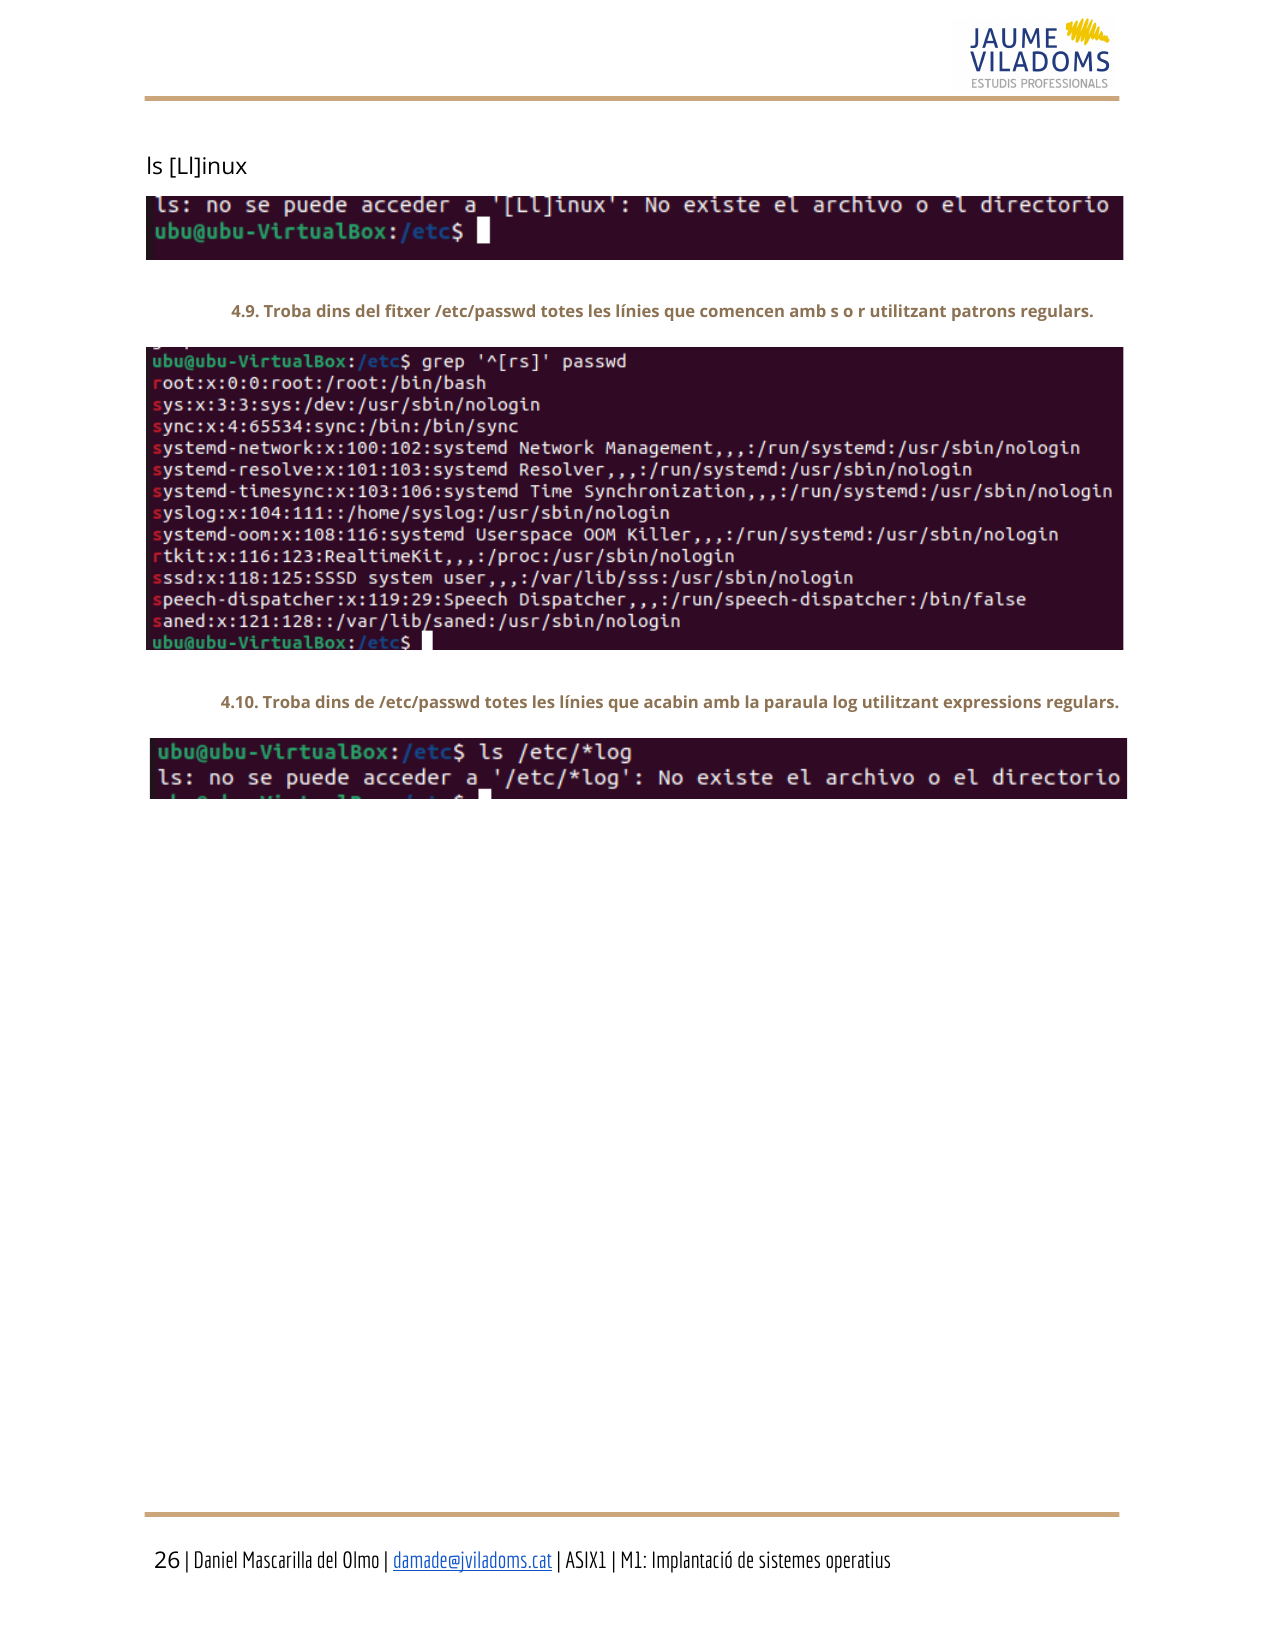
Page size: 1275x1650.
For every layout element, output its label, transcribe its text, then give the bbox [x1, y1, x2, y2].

picture [144, 96, 1120, 101]
picture [149, 738, 1128, 799]
subtitle 4.10. Troba dins de /etc/passwd totes les línies que acabin amb la paraula log utilitzant expressions regulars. [221, 690, 1125, 713]
picture [952, 18, 1117, 92]
picture [144, 1512, 1120, 1517]
picture [146, 196, 1124, 260]
picture [146, 347, 1124, 650]
subtitle 4.9. Troba dins del fitxer /etc/passwd totes les línies que comencen amb s o r utilitzant patrons regulars. [231, 300, 1125, 323]
